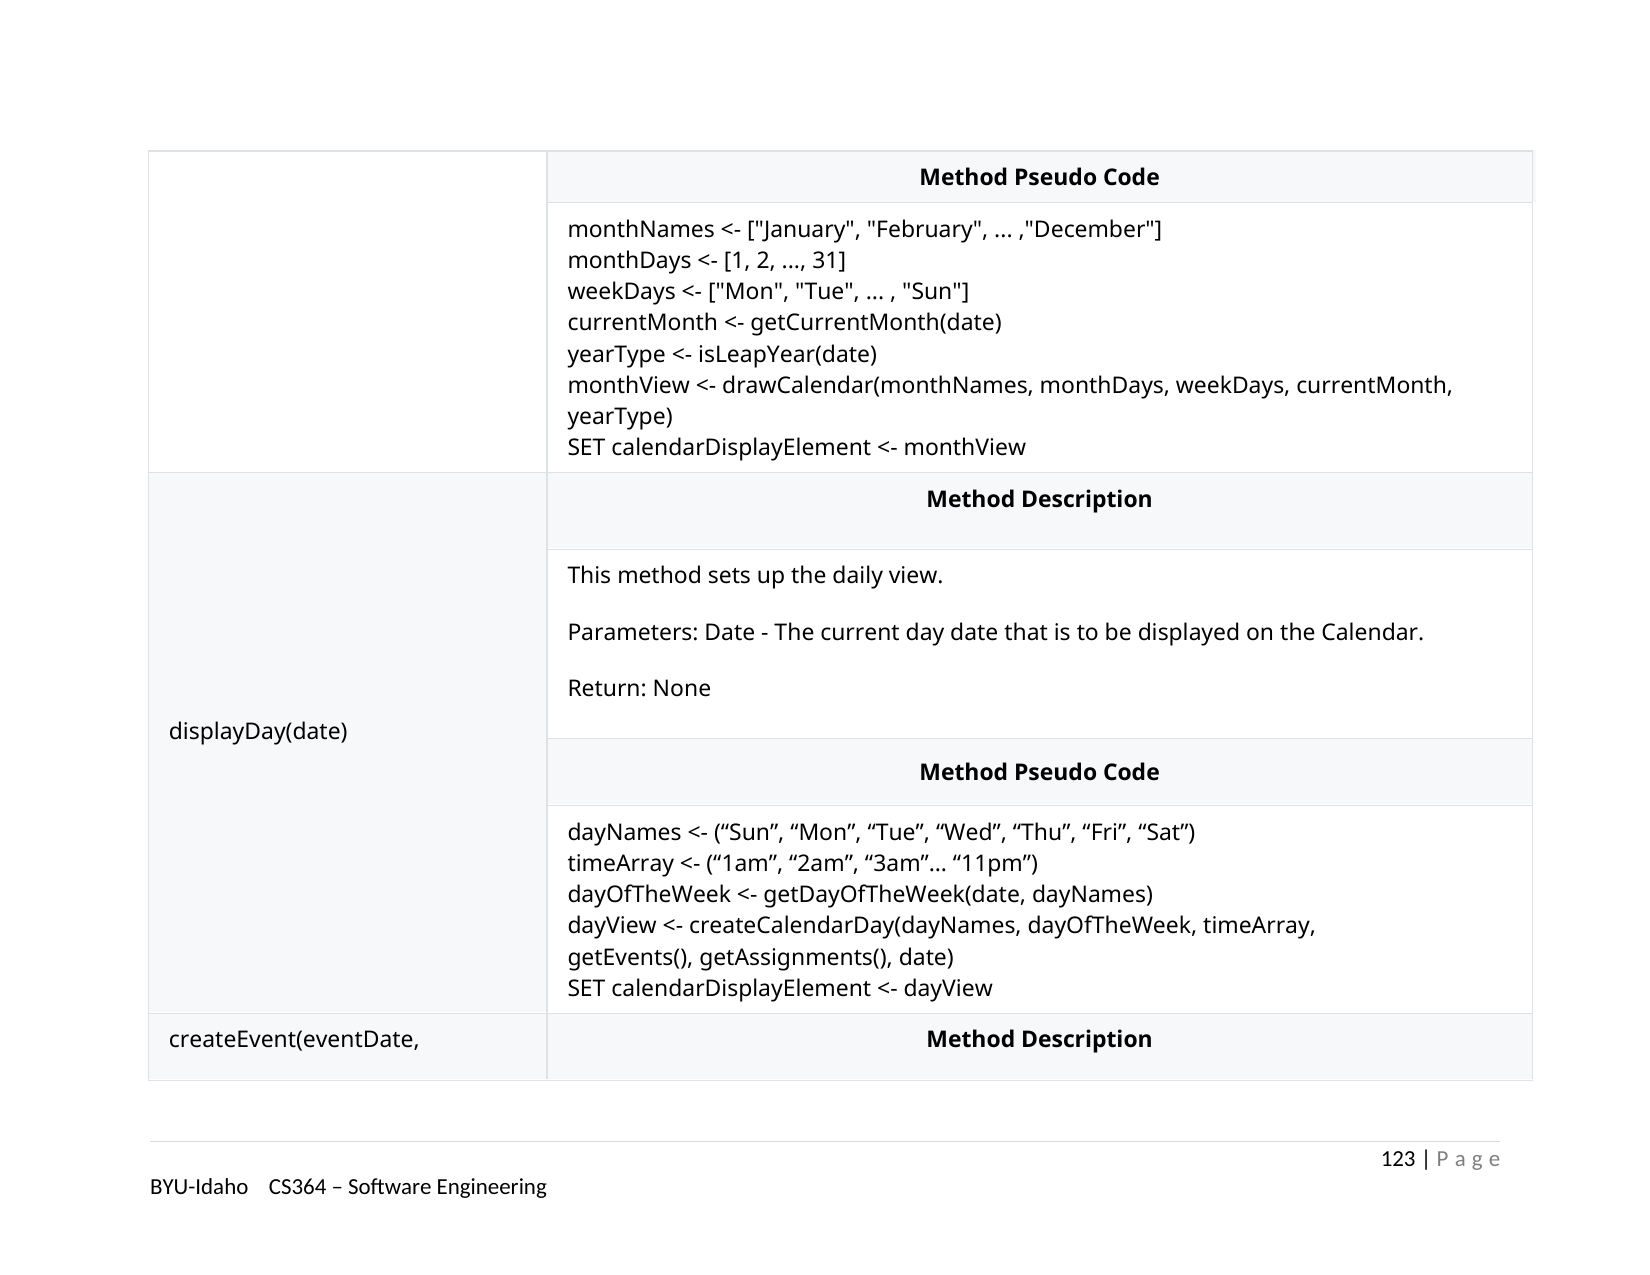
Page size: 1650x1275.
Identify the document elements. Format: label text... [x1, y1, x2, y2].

table_cell This method sets up the daily view. Parameters: Date - The current day date that is to be displayed on the Calendar. Return: None [548, 550, 1532, 737]
table_cell Method Description [548, 1014, 1532, 1079]
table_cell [149, 1014, 546, 1079]
table_cell monthNames <- ["January", "February", ... ,"December"] monthDays <- [1, 2, ..., 31] weekDays <- ["Mon", "Tue", ... , "Sun"] currentMonth <- getCurrentMonth(date) yearType <- isLeapYear(date) monthView <- drawCalendar(monthNames, monthDays, weekDays, currentMonth, yearType) SET calendarDisplayElement <- monthView [548, 203, 1532, 472]
table_cell dayNames <- (“Sun”, “Mon”, “Tue”, “Wed”, “Thu”, “Fri”, “Sat”) timeArray <- (“1am”, “2am”, “3am”… “11pm”) dayOfTheWeek <- getDayOfTheWeek(date, dayNames) dayView <- createCalendarDay(dayNames, dayOfTheWeek, timeArray, getEvents(), getAssignments(), date) SET calendarDisplayElement <- dayView [548, 806, 1532, 1012]
table_cell displayDay(date) [149, 473, 546, 1012]
table_cell Method Description [548, 473, 1532, 548]
table_cell Method Pseudo Code [548, 152, 1532, 202]
table_cell Method Pseudo Code [548, 739, 1532, 804]
